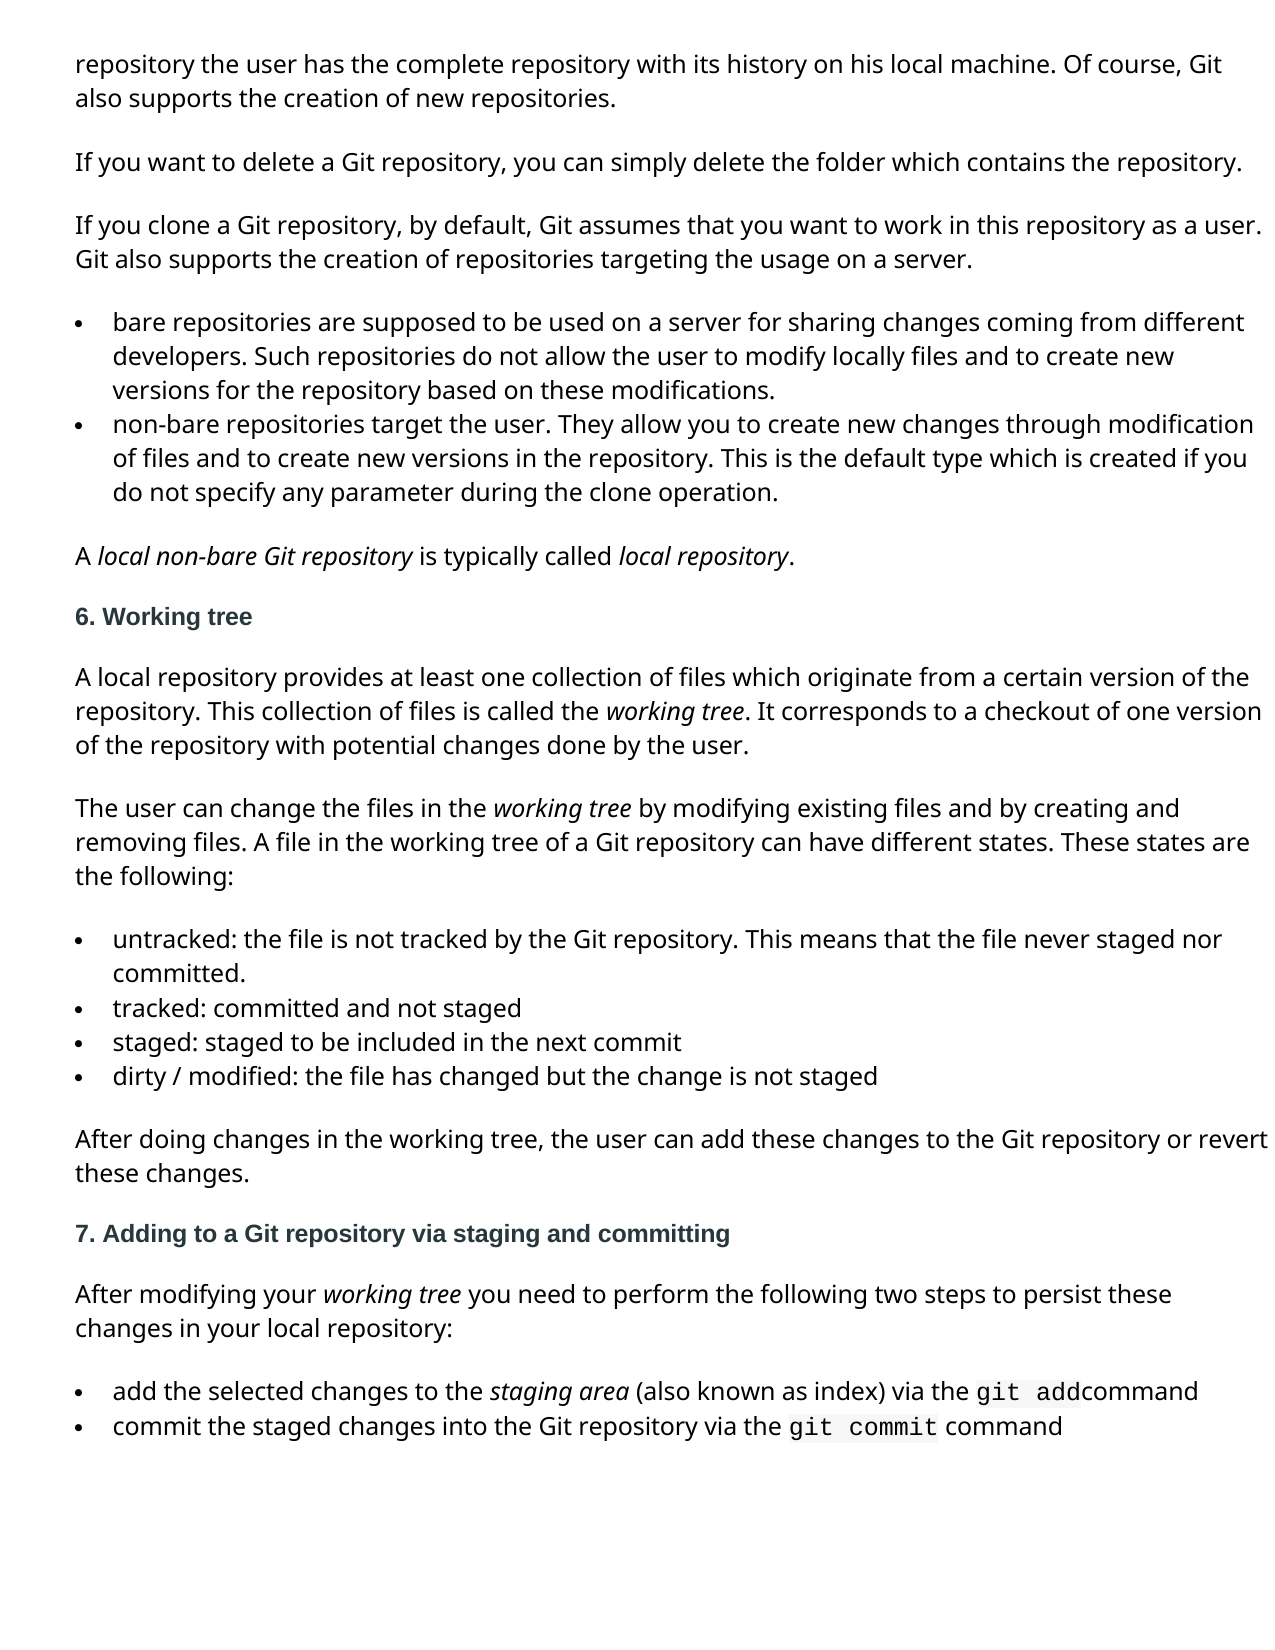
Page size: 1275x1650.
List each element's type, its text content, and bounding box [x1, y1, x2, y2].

subtitle 7. Adding to a Git repository via staging and committing [75, 1219, 1275, 1248]
list tracked: committed and not staged [75, 990, 1275, 1024]
text A local non-bare Git repository is typically called local repository. [75, 538, 1275, 572]
list non-bare repositories target the user. They allow you to create new changes through modification of files and to create new versions in the repository. This is the default type which is created if you do not specify any parameter during the clone operation. [75, 407, 1275, 509]
list bare repositories are supposed to be used on a server for sharing changes coming from different developers. Such repositories do not allow the user to modify locally files and to create new versions for the repository based on these modifications. [75, 305, 1275, 407]
list add the selected changes to the staging area (also known as index) via the git addcommand [75, 1374, 1275, 1408]
list staged: staged to be included in the next commit [75, 1024, 1275, 1058]
text The user can change the files in the working tree by modifying existing files and by creating and removing files. A file in the working tree of a Git repository can have different states. These states are the following: [75, 791, 1275, 893]
list untracked: the file is not tracked by the Git repository. This means that the file never staged nor committed. [75, 922, 1275, 990]
text After doing changes in the working tree, the user can add these changes to the Git repository or revert these changes. [75, 1122, 1275, 1190]
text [75, 47, 1275, 115]
list commit the staged changes into the Git repository via the git commit command [75, 1408, 1275, 1443]
subtitle 6. Working tree [75, 601, 1275, 630]
text If you want to delete a Git repository, you can simply delete the folder which contains the repository. [75, 144, 1275, 178]
text A local repository provides at least one collection of files which originate from a certain version of the repository. This collection of files is called the working tree. It corresponds to a checkout of one version of the repository with potential changes done by the user. [75, 659, 1275, 762]
list dirty / modified: the file has changed but the change is not staged [75, 1058, 1275, 1092]
text If you clone a Git repository, by default, Git assumes that you want to work in this repository as a user. Git also supports the creation of repositories targeting the usage on a server. [75, 207, 1275, 276]
text After modifying your working tree you need to perform the following two steps to persist these changes in your local repository: [75, 1277, 1275, 1345]
